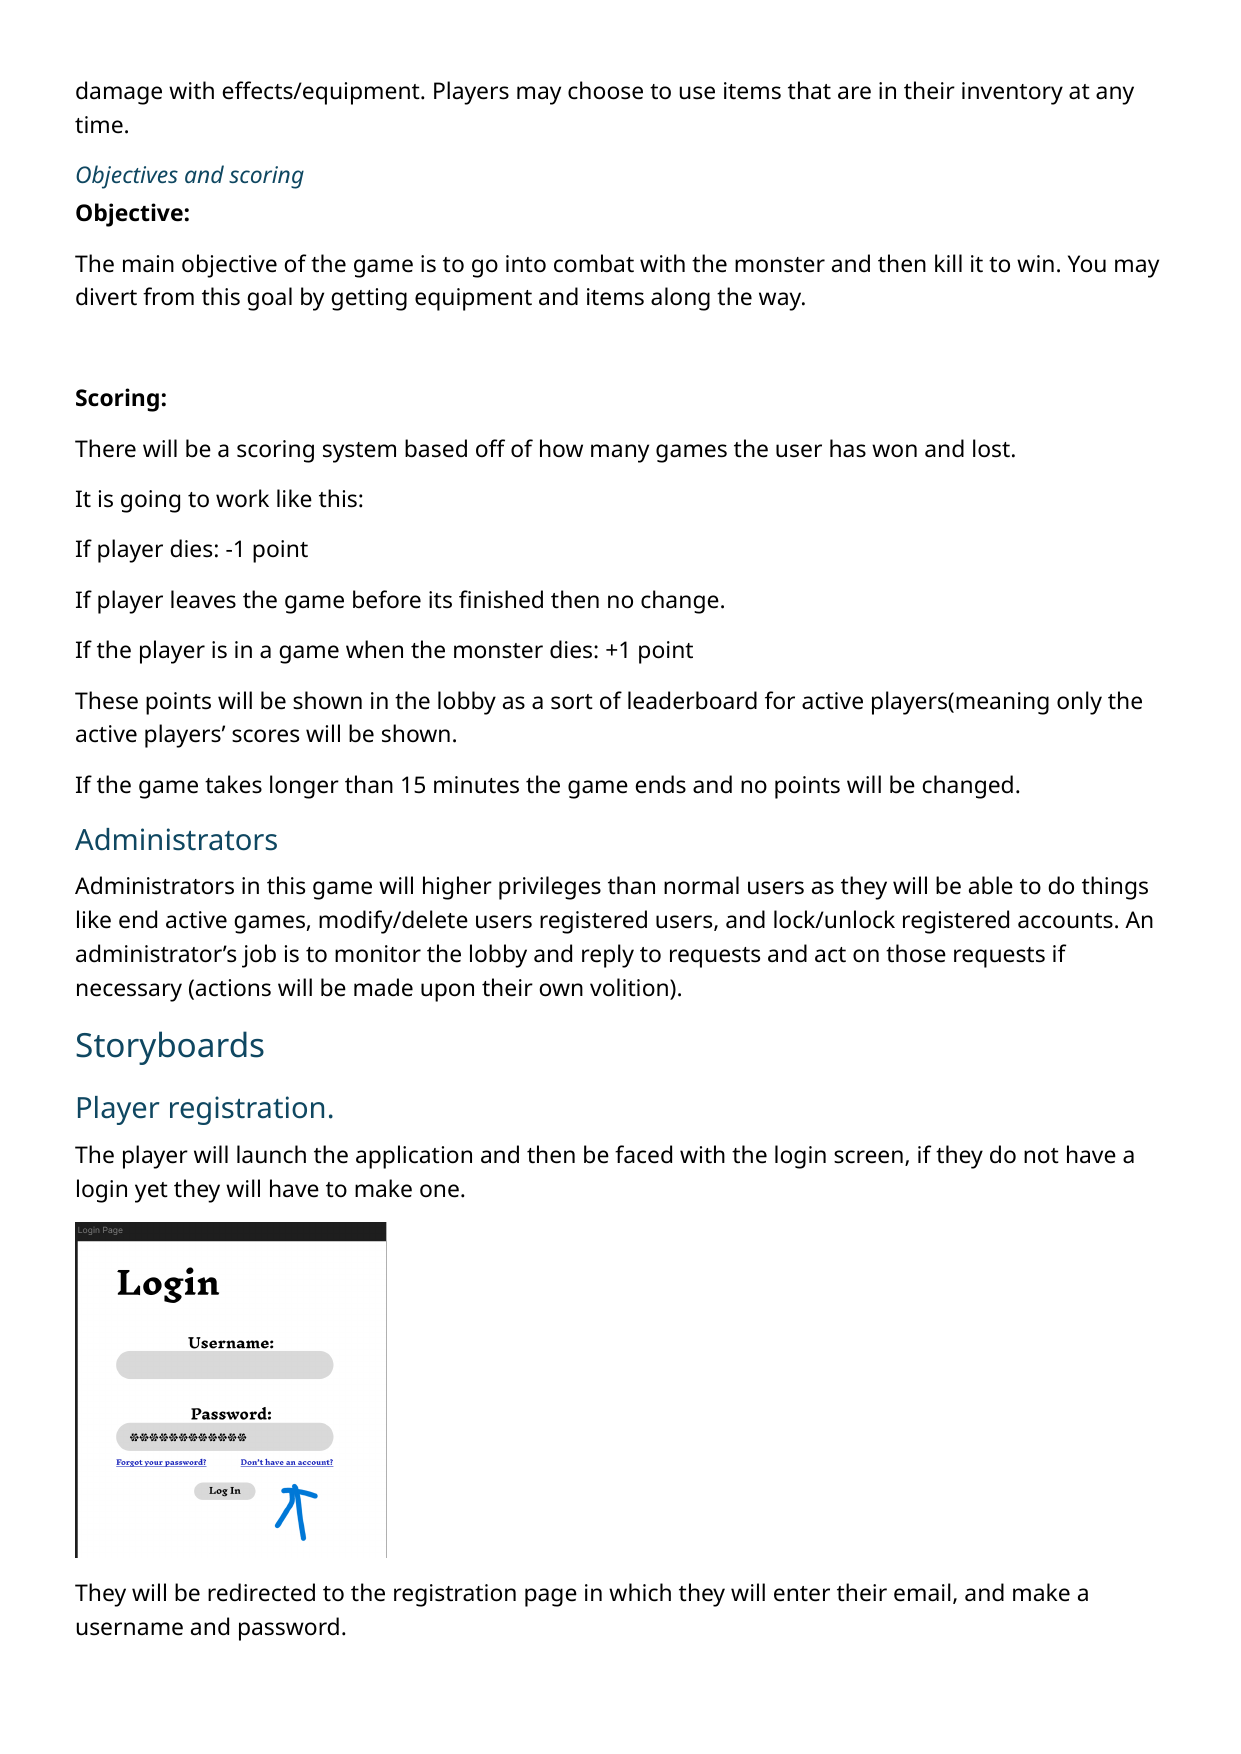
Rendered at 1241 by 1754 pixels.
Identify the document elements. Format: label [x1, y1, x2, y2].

picture [75, 1222, 387, 1558]
